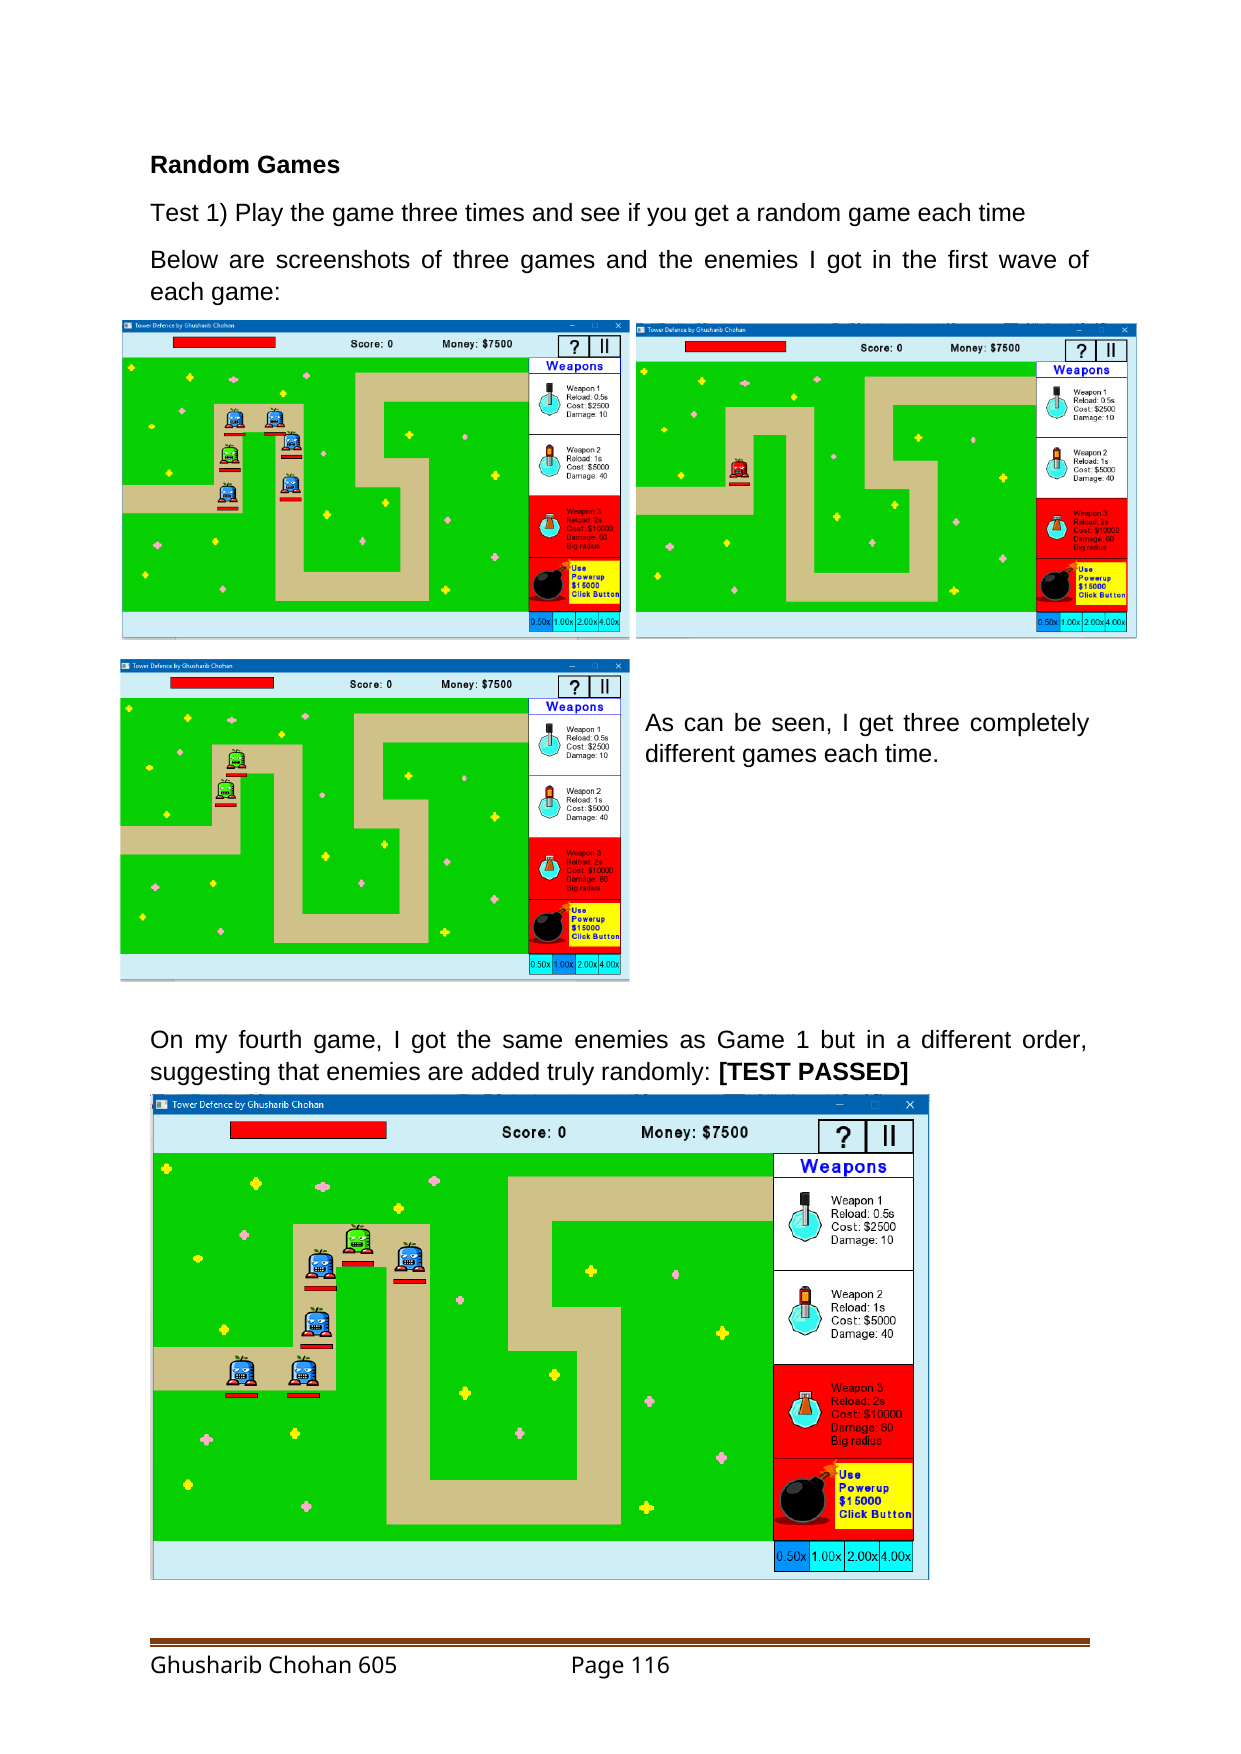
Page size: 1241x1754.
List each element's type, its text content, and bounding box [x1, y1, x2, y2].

picture [150, 1094, 930, 1580]
picture [121, 320, 630, 640]
text On my fourth game, I got the same enemies as Game 1 but in a different order, suggesting that enemies are added truly randomly: [TEST PASSED] [150, 1025, 1090, 1085]
picture [636, 323, 1137, 639]
picture [120, 659, 630, 982]
text As can be seen, I get three completely different games each time. [630, 708, 1090, 768]
text Test 1) Play the game three times and see if you get a random game each time [150, 198, 1090, 226]
text Random Games [150, 150, 1090, 179]
text Below are screenshots of three games and the enemies I got in the first wave of each game: [150, 245, 1090, 305]
